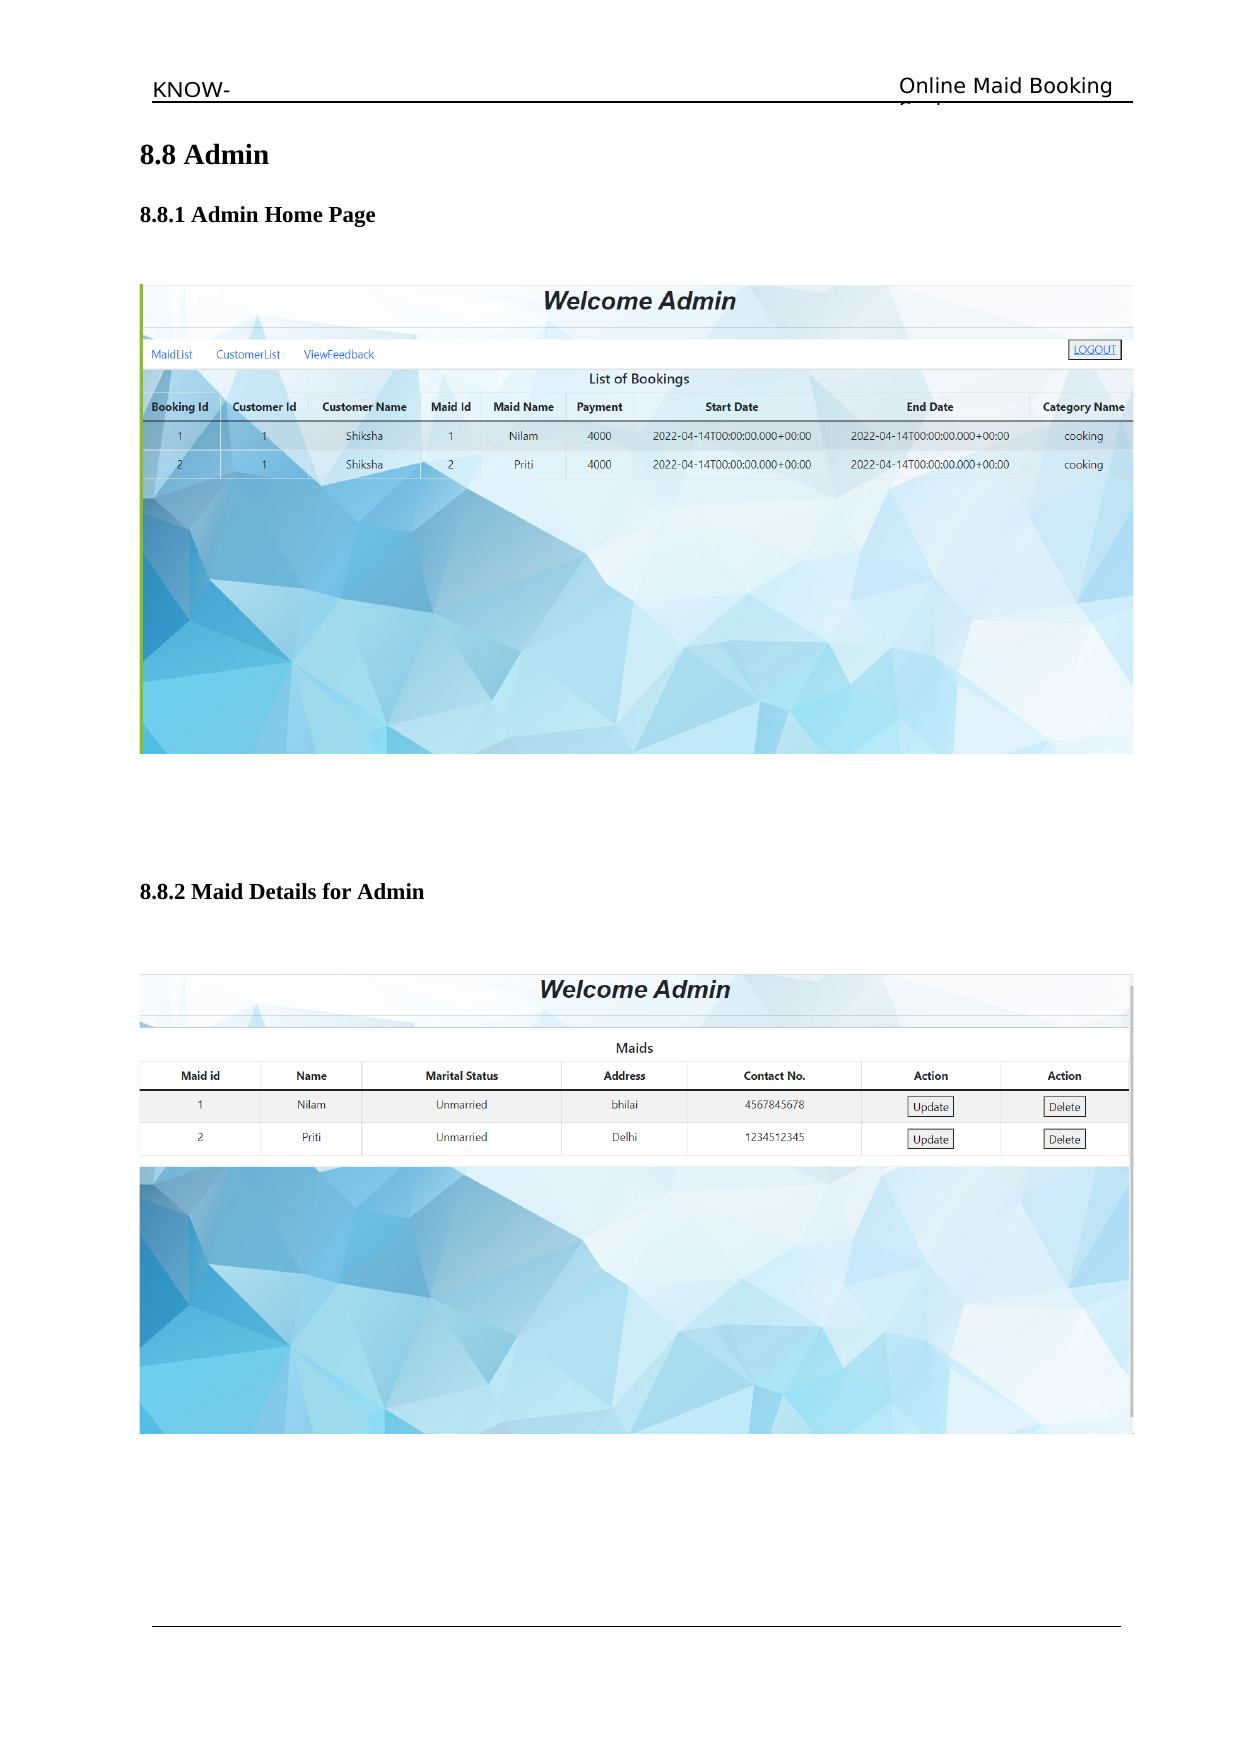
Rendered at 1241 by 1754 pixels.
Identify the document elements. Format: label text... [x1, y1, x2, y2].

text 8.8 Admin [139, 137, 1134, 171]
picture [139, 284, 1134, 754]
text 8.8.1 Admin Home Page [139, 201, 1134, 227]
picture [139, 971, 1134, 1434]
text 8.8.2 Maid Details for Admin [139, 878, 1134, 904]
